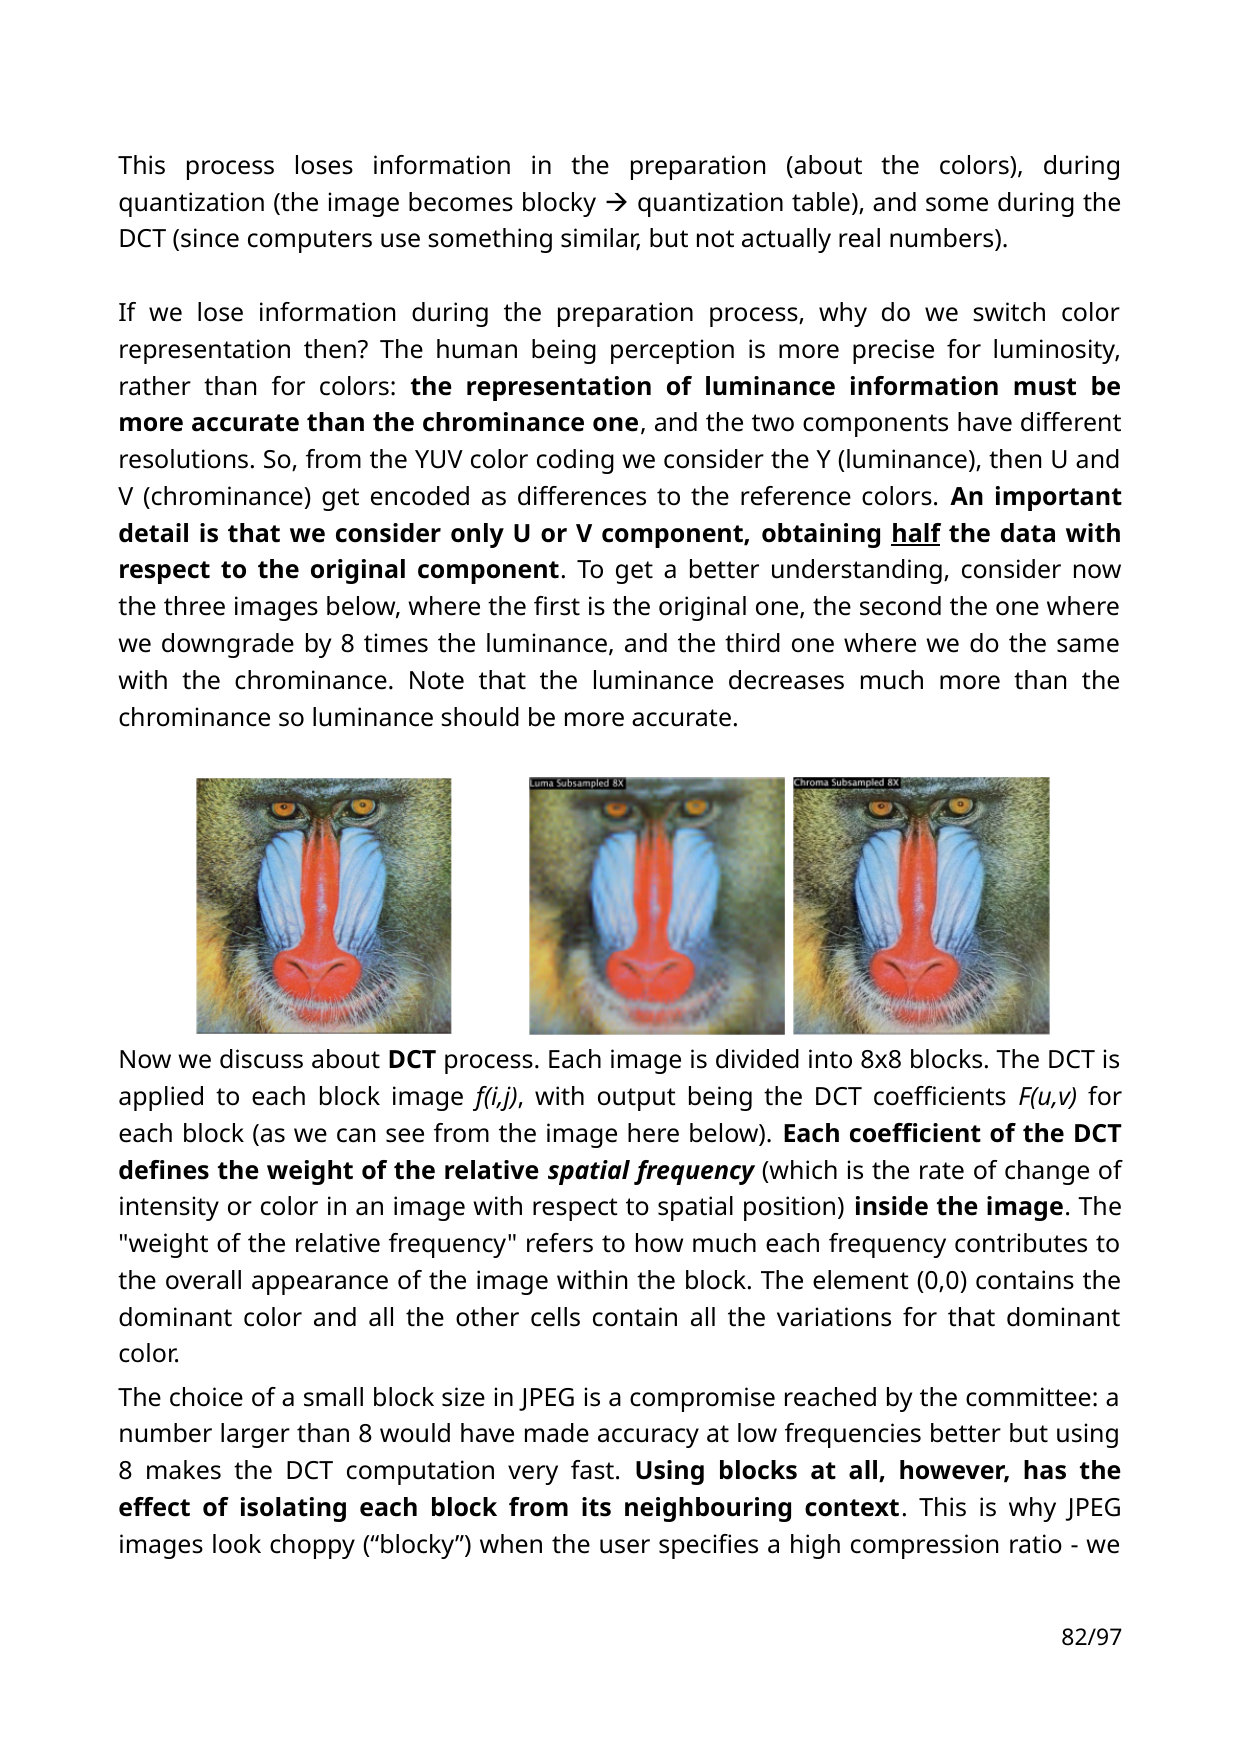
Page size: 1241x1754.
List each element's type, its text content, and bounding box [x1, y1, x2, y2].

picture [188, 772, 1052, 1040]
text Now we discuss about DCT process. Each image is divided into 8x8 blocks. The DCT is applied to each block image f(i,j), with output being the DCT coefficients F(u,v) for each block (as we can see from the image here below). Each coefficient of the DCT defines the weight of the relative spatial frequency (which is the rate of change of intensity or color in an image with respect to spatial position) inside the image. The "weight of the relative frequency" refers to how much each frequency contributes to the overall appearance of the image within the block. The element (0,0) contains the dominant color and all the other cells contain all the variations for that dominant color. [118, 1042, 1122, 1370]
text This process loses information in the preparation (about the colors), during quantization (the image becomes blocky quantization table), and some during the DCT (since computers use something similar, but not actually real numbers). [118, 148, 1122, 255]
text If we lose information during the preparation process, why do we switch color representation then? The human being perception is more precise for luminosity, rather than for colors: the representation of luminance information must be more accurate than the chrominance one, and the two components have different resolutions. So, from the YUV color coding we consider the Y (luminance), then U and V (chrominance) get encoded as differences to the reference colors. An important detail is that we consider only U or V component, obtaining half the data with respect to the original component. To get a better understanding, consider now the three images below, where the first is the original one, the second the one where we downgrade by 8 times the luminance, and the third one where we do the same with the chrominance. Note that the luminance decreases much more than the chrominance so luminance should be more accurate. [118, 295, 1122, 733]
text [118, 1379, 1122, 1560]
